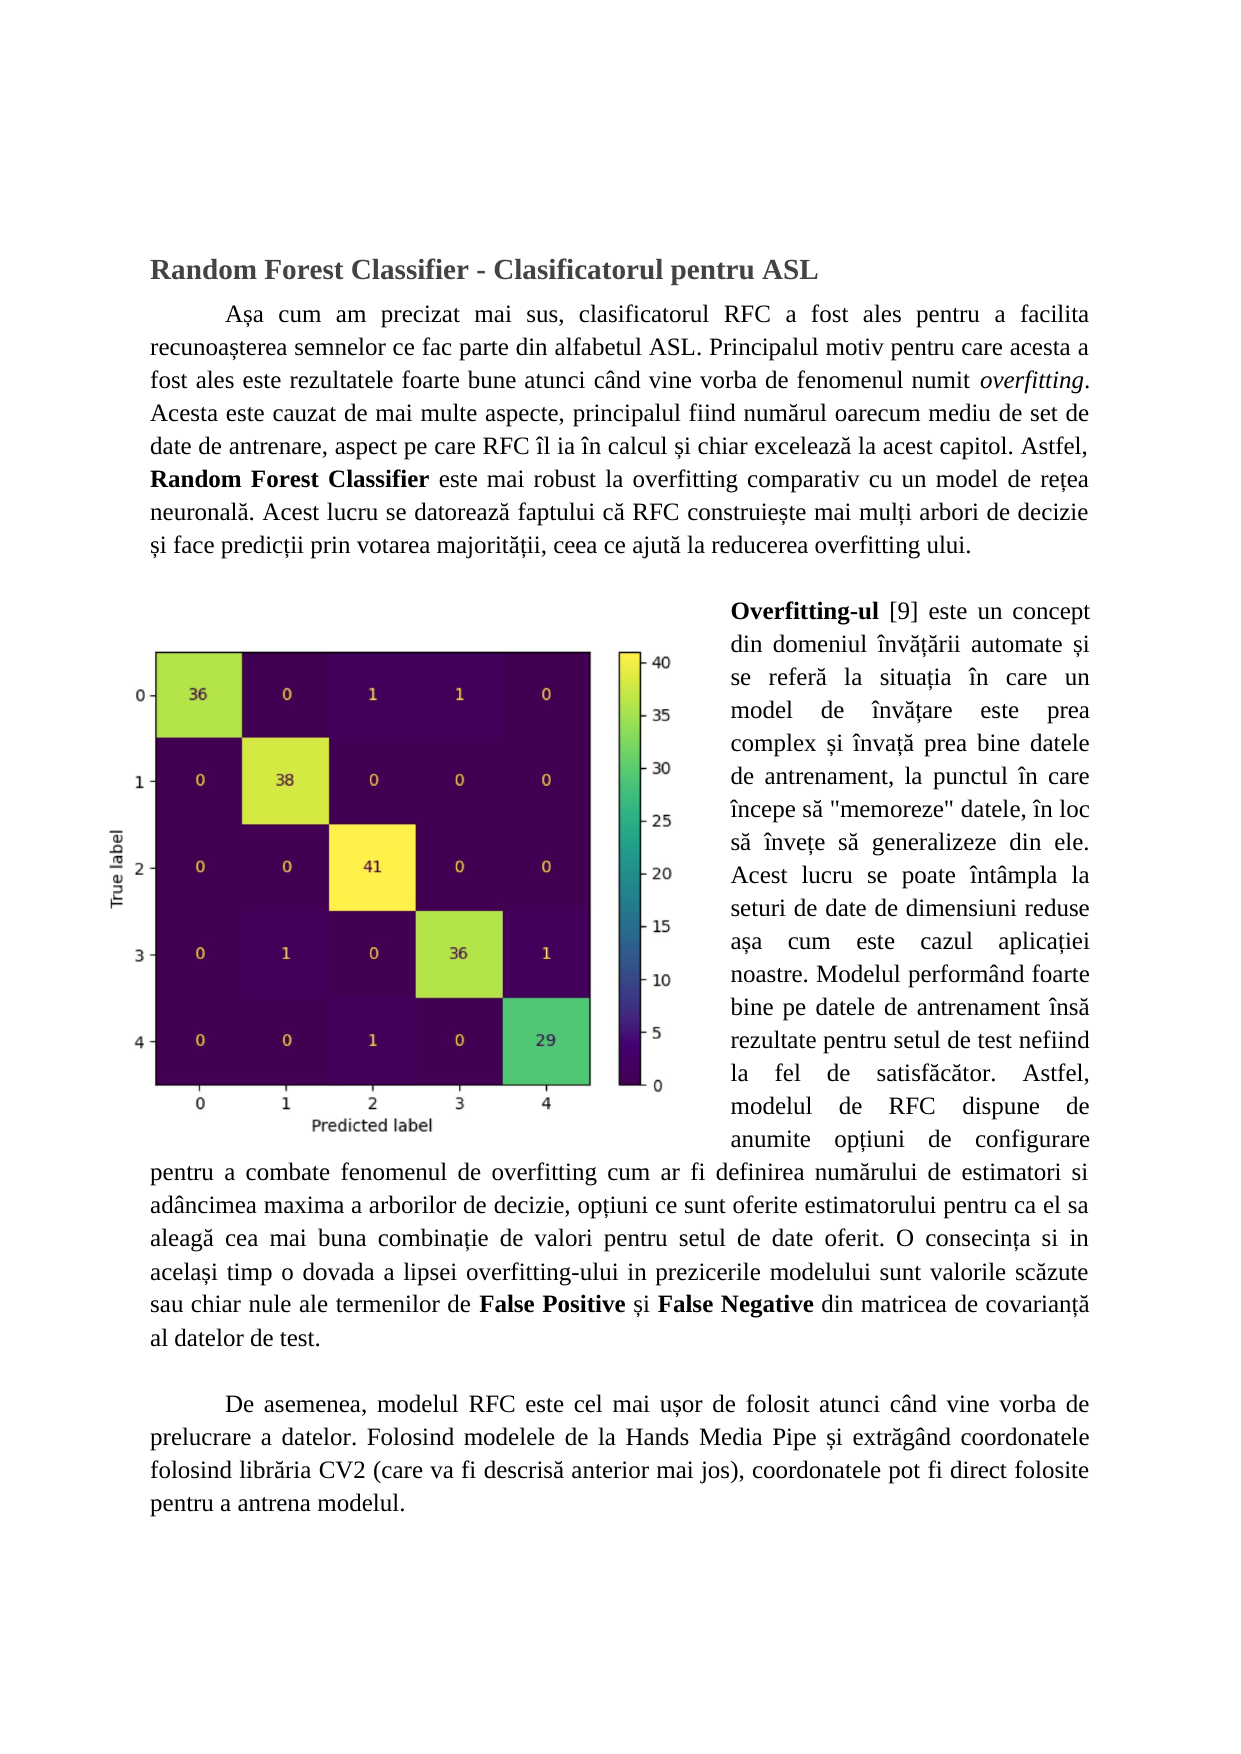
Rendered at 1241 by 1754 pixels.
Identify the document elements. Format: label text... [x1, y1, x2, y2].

text De asemenea, modelul RFC este cel mai ușor de folosit atunci când vine vorba de prelucrare a datelor. Folosind modelele de la Hands Media Pipe și extrăgând coordonatele folosind librăria CV2 (care va fi descrisă anterior mai jos), coordonatele pot fi direct folosite pentru a antrena modelul. [150, 1389, 1090, 1516]
subtitle Random Forest Classifier - Clasificatorul pentru ASL [150, 252, 1090, 286]
text Așa cum am precizat mai sus, clasificatorul RFC a fost ales pentru a facilita recunoașterea semnelor ce fac parte din alfabetul ASL. Principalul motiv pentru care acesta a fost ales este rezultatele foarte bune atunci când vine vorba de fenomenul numit overfitting. Acesta este cauzat de mai multe aspecte, principalul fiind numărul oarecum mediu de set de date de antrenare, aspect pe care RFC îl ia în calcul și chiar excelează la acest capitol. Astfel, Random Forest Classifier este mai robust la overfitting comparativ cu un model de rețea neuronală. Acest lucru se datorează faptului că RFC construiește mai mulți arbori de decizie și face predicții prin votarea majorității, ceea ce ajută la reducerea overfitting ului. [150, 299, 1090, 559]
picture [104, 619, 712, 1139]
